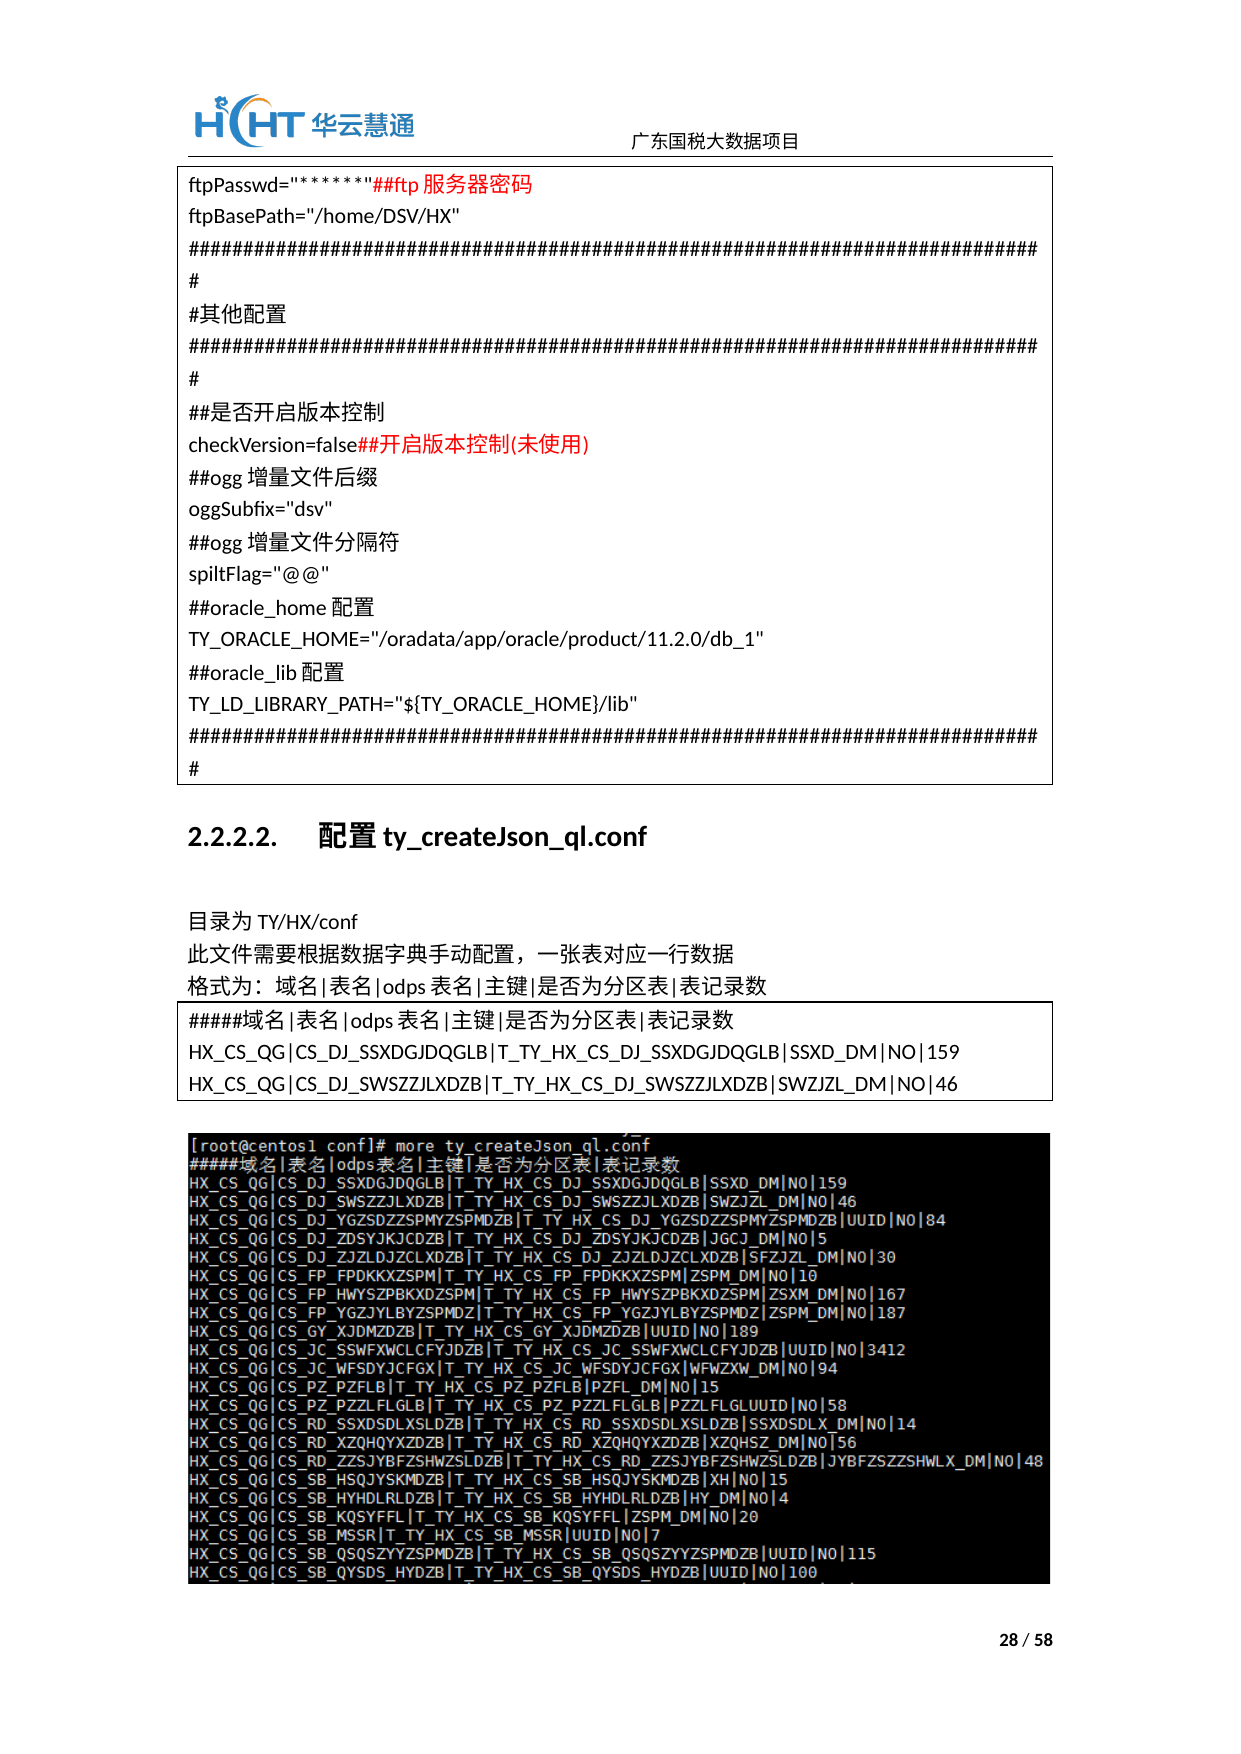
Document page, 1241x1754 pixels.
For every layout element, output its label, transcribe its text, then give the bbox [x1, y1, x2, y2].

text 格式为：域名|表名|odps表名|主键|是否为分区表|表记录数 [187, 969, 1053, 1001]
text 目录为TY/HX/conf [187, 904, 1053, 936]
text 配置ty_createJson_ql.conf [187, 802, 1053, 867]
table_header #####域名|表名|odps表名|主键|是否为分区表|表记录数 HX_CS_QG|CS_DJ_SSXDGJDQGLB|T_TY_HX_CS_DJ_SSXDGJDQGLB|SSXD_DM|NO|159 HX_CS_QG|CS_DJ_SWSZZJLXDZB|T_TY_HX_CS_DJ_SWSZZJLXDZB|SWZJZL_DM|NO|46 [178, 1003, 1052, 1100]
text 此文件需要根据数据字典手动配置，一张表对应一行数据 [187, 936, 1053, 969]
picture [187, 88, 424, 149]
picture [187, 1133, 1050, 1584]
